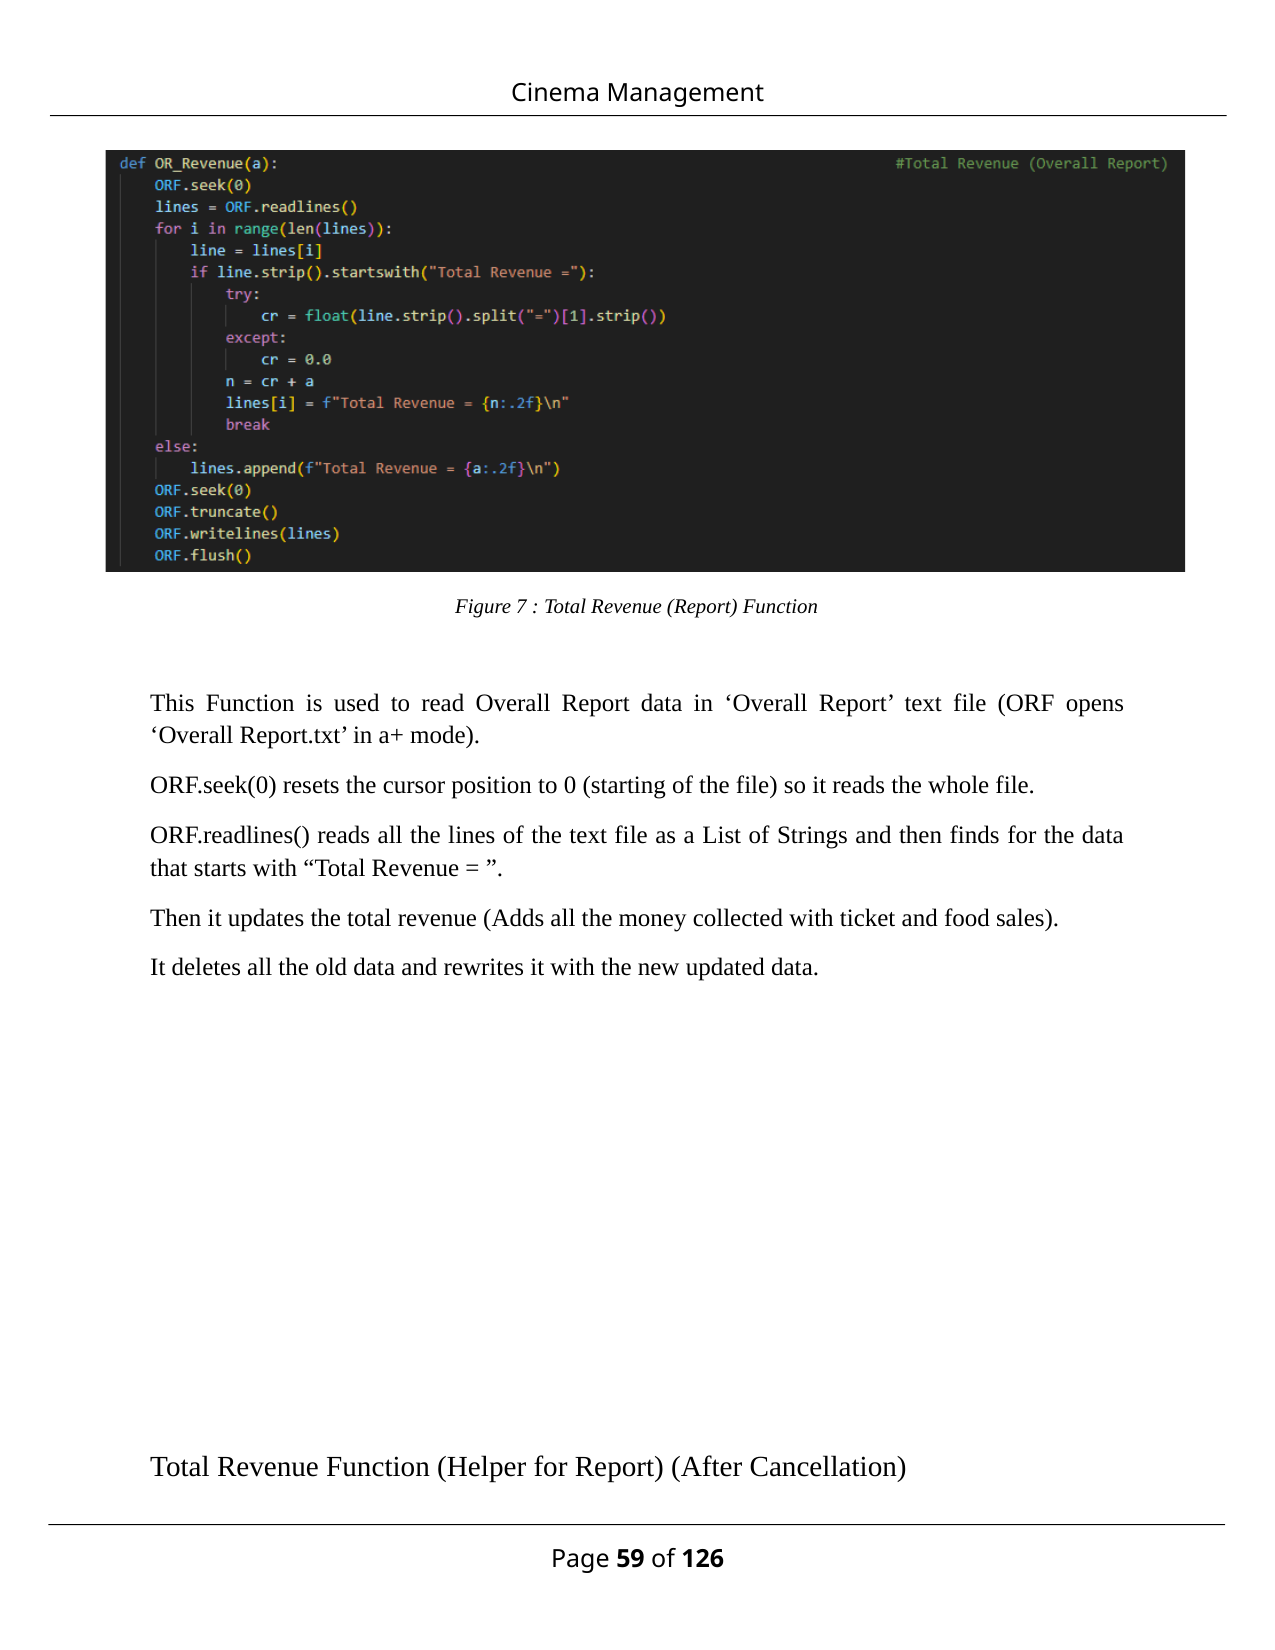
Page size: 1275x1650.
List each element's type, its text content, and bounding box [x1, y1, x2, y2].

text ORF.readlines() reads all the lines of the text file as a List of Strings and then finds for the data that starts with “Total Revenue = ”. [150, 820, 1125, 882]
text This Function is used to read Overall Report data in ‘Overall Report’ text file (ORF opens ‘Overall Report.txt’ in a+ mode). [150, 688, 1125, 749]
text Then it updates the total revenue (Adds all the money collected with ticket and food sales). [150, 903, 1125, 931]
text ORF.seek(0) resets the cursor position to 0 (starting of the file) so it reads the whole file. [150, 770, 1125, 799]
text It deletes all the old data and rewrites it with the new updated data. [150, 952, 1125, 981]
text Total Revenue Function (Helper for Report) (After Cancellation) [150, 1449, 1125, 1483]
picture [105, 150, 1186, 572]
text Figure 7 : Total Revenue (Report) Function [150, 594, 1125, 618]
